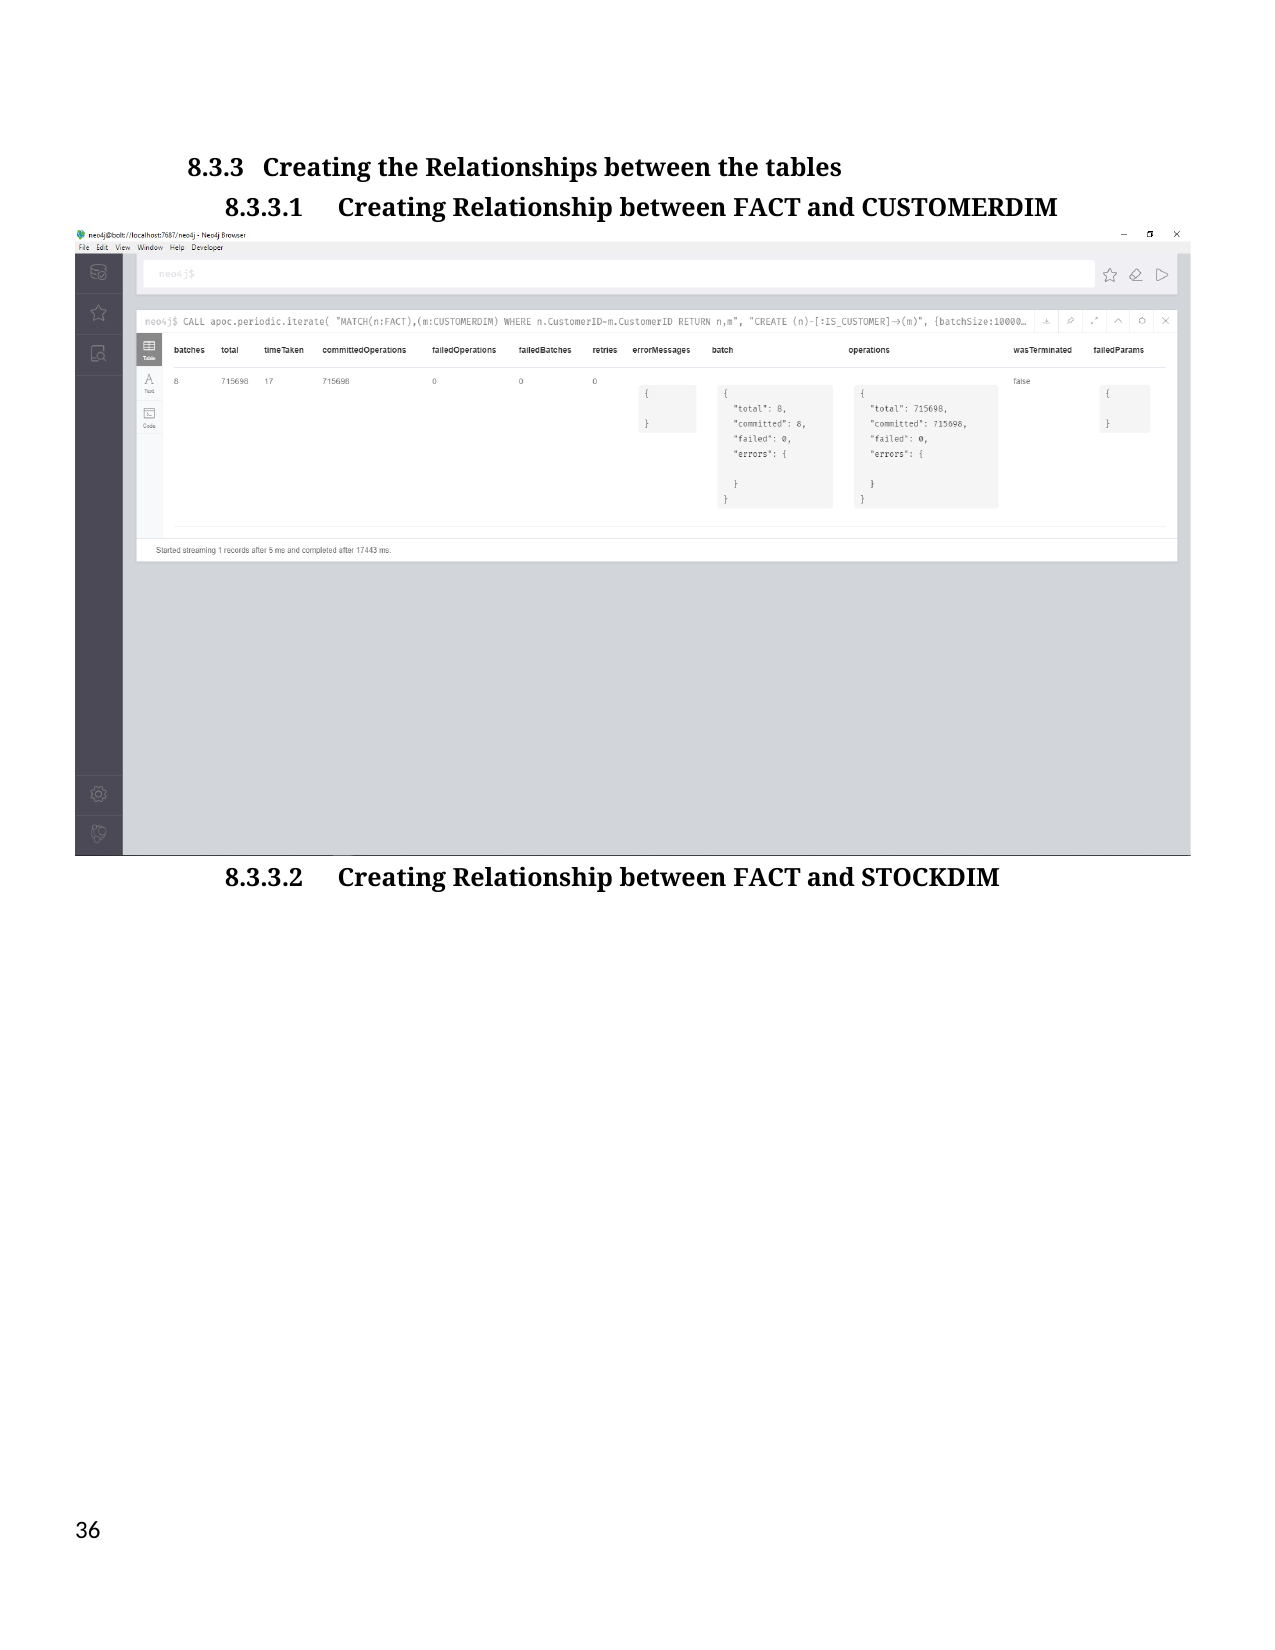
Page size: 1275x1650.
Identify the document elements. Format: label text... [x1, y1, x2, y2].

list Creating Relationship between FACT and CUSTOMERDIM [225, 189, 1191, 223]
picture [75, 228, 1191, 856]
list Creating Relationship between FACT and STOCKDIM [225, 860, 1191, 894]
list Creating the Relationships between the tables [187, 150, 1191, 184]
